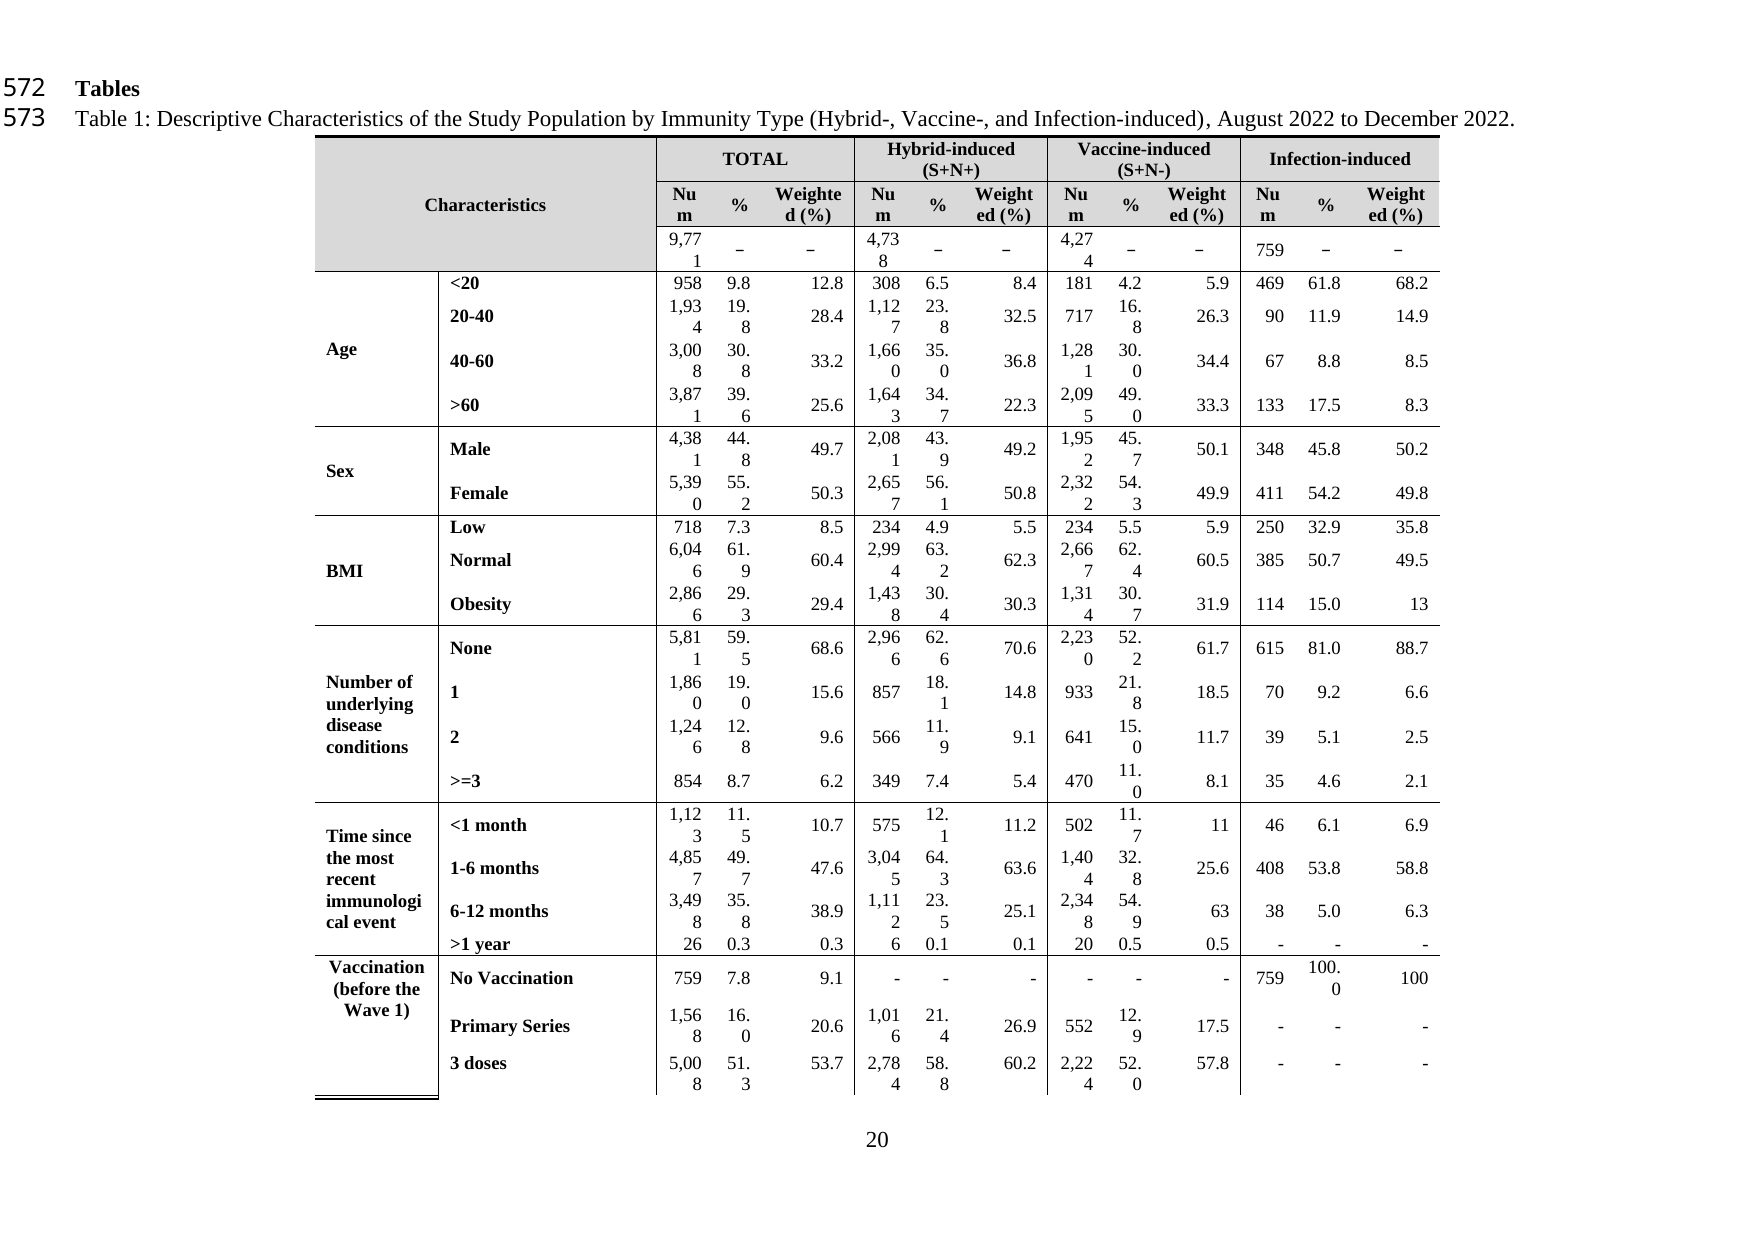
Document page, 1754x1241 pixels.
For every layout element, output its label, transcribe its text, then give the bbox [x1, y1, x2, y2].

table_cell 6.9 [1352, 803, 1439, 846]
table_cell >=3 [439, 758, 656, 802]
table_cell 50.1 [1153, 427, 1240, 470]
table_cell 53.7 [761, 1047, 854, 1095]
table_cell 6 [855, 933, 911, 955]
table_cell 552 [1048, 999, 1104, 1047]
table_cell 19.0 [713, 670, 761, 714]
table_cell 64.3 [911, 846, 960, 889]
table_cell ̵ [1153, 227, 1240, 271]
table_cell 17.5 [1153, 999, 1240, 1047]
table_cell 5.9 [1153, 516, 1240, 537]
table_cell 11.2 [960, 803, 1047, 846]
table_cell 5,008 [657, 1047, 713, 1095]
table_cell 62.6 [911, 626, 960, 669]
table_cell 23.8 [911, 294, 960, 338]
table_cell 11 [1153, 803, 1240, 846]
table_cell Number of underlying disease conditions [315, 626, 438, 802]
table_cell 32.8 [1104, 846, 1153, 889]
table_cell 16.0 [713, 999, 761, 1047]
table_cell 60.4 [761, 537, 854, 581]
table_cell 34.4 [1153, 338, 1240, 382]
table_cell 32.5 [960, 294, 1047, 338]
table_cell 5.5 [1104, 516, 1153, 537]
table_cell 3,871 [657, 382, 713, 426]
table_cell 60.2 [960, 1047, 1047, 1095]
table_cell 349 [855, 758, 911, 802]
table_cell 6.2 [761, 758, 854, 802]
table_header Hybrid-induced (S+N+) [855, 138, 1047, 181]
table_cell - [1241, 933, 1295, 955]
table_cell 0.5 [1153, 933, 1240, 955]
table_cell 7.3 [713, 516, 761, 537]
table_cell 51.3 [713, 1047, 761, 1095]
table_cell <1 month [439, 803, 656, 846]
table_cell Primary Series [439, 999, 656, 1047]
table_cell 90 [1241, 294, 1295, 338]
table_cell 25.6 [1153, 846, 1240, 889]
table_cell 63 [1153, 889, 1240, 932]
table_cell 49.5 [1352, 537, 1439, 581]
table_cell 21.8 [1104, 670, 1153, 714]
table_cell Sex [315, 427, 438, 514]
table_cell Obesity [439, 581, 656, 625]
table_cell Weighted (%) [960, 182, 1047, 226]
table_cell 45.7 [1104, 427, 1153, 470]
table_cell 35.0 [911, 338, 960, 382]
table_cell - [1295, 1047, 1352, 1095]
table_cell 9.6 [761, 714, 854, 758]
table_cell 26.9 [960, 999, 1047, 1047]
table_cell 19.8 [713, 294, 761, 338]
table_cell 30.3 [960, 581, 1047, 625]
table_cell 2.5 [1352, 714, 1439, 758]
table_cell 0.5 [1104, 933, 1153, 955]
table_cell - [911, 956, 960, 999]
table_cell 29.3 [713, 581, 761, 625]
table_cell 8.7 [713, 758, 761, 802]
table_cell - [1352, 999, 1439, 1047]
table_cell 1,934 [657, 294, 713, 338]
table_cell 1,246 [657, 714, 713, 758]
table_cell 6.6 [1352, 670, 1439, 714]
table_cell 54.2 [1295, 470, 1352, 514]
table_cell 1,568 [657, 999, 713, 1047]
table_cell Num [855, 182, 911, 226]
table_cell 1,314 [1048, 581, 1104, 625]
table_cell 32.9 [1295, 516, 1352, 537]
table_cell % [713, 182, 761, 226]
table_cell 234 [855, 516, 911, 537]
table_cell Weighted (%) [1153, 182, 1240, 226]
table_cell ̵ [1104, 227, 1153, 271]
table_cell 49.7 [761, 427, 854, 470]
text Table 1: Descriptive Characteristics of the Study Population by Immunity Type (Hybrid-, Vaccine-, and Infection-induced), August 2022 to December 2022. [75, 105, 1679, 132]
table_cell Normal [439, 537, 656, 581]
table_cell 1,281 [1048, 338, 1104, 382]
table_cell 854 [657, 758, 713, 802]
table_cell 58.8 [1352, 846, 1439, 889]
table_header TOTAL [657, 138, 854, 181]
table_cell 6.5 [911, 272, 960, 294]
table_cell 44.8 [713, 427, 761, 470]
table_cell 5,390 [657, 470, 713, 514]
table_cell 13 [1352, 581, 1439, 625]
table_cell 5.9 [1153, 272, 1240, 294]
table_cell 1 [439, 670, 656, 714]
table_cell 4,381 [657, 427, 713, 470]
table_cell 566 [855, 714, 911, 758]
table_cell 35.8 [713, 889, 761, 932]
table_cell 26 [657, 933, 713, 955]
table_cell 38.9 [761, 889, 854, 932]
table_cell 1,112 [855, 889, 911, 932]
table_cell 1,660 [855, 338, 911, 382]
table_cell - [1295, 999, 1352, 1047]
table_cell 1,123 [657, 803, 713, 846]
table_cell 35.8 [1352, 516, 1439, 537]
table_cell 5.0 [1295, 889, 1352, 932]
table_cell 8.4 [960, 272, 1047, 294]
table_cell 641 [1048, 714, 1104, 758]
table_cell 2,866 [657, 581, 713, 625]
table_cell 50.8 [960, 470, 1047, 514]
table_cell 575 [855, 803, 911, 846]
table_cell 46 [1241, 803, 1295, 846]
table_cell 30.4 [911, 581, 960, 625]
table_cell 22.3 [960, 382, 1047, 426]
table_cell 23.5 [911, 889, 960, 932]
table_cell 61.7 [1153, 626, 1240, 669]
table_cell 4.6 [1295, 758, 1352, 802]
table_cell 45.8 [1295, 427, 1352, 470]
table_cell 11.7 [1153, 714, 1240, 758]
table_cell Vaccination (before the Wave 1) [315, 956, 438, 1095]
table_cell 2,667 [1048, 537, 1104, 581]
table_cell 8.3 [1352, 382, 1439, 426]
table_cell 11.9 [911, 714, 960, 758]
table_cell Age [315, 272, 438, 426]
table_cell 250 [1241, 516, 1295, 537]
table_cell 12.1 [911, 803, 960, 846]
table_cell 55.2 [713, 470, 761, 514]
table_cell 61.9 [713, 537, 761, 581]
table_cell 2,095 [1048, 382, 1104, 426]
table_cell 17.5 [1295, 382, 1352, 426]
table_cell BMI [315, 516, 438, 625]
table_cell 50.7 [1295, 537, 1352, 581]
table_cell 8.5 [761, 516, 854, 537]
table_cell 58.8 [911, 1047, 960, 1095]
table_cell 2.1 [1352, 758, 1439, 802]
table_cell 70 [1241, 670, 1295, 714]
table_cell 18.1 [911, 670, 960, 714]
table_cell % [1295, 182, 1352, 226]
table_cell 718 [657, 516, 713, 537]
table_cell 25.6 [761, 382, 854, 426]
table_cell 857 [855, 670, 911, 714]
table_cell 234 [1048, 516, 1104, 537]
table_cell 9.8 [713, 272, 761, 294]
table_cell 408 [1241, 846, 1295, 889]
table_cell - [1352, 933, 1439, 955]
table_cell Num [657, 182, 713, 226]
table_cell 20.6 [761, 999, 854, 1047]
table_cell 57.8 [1153, 1047, 1240, 1095]
table_cell 70.6 [960, 626, 1047, 669]
table_header Characteristics [315, 138, 656, 271]
table_cell 20 [1048, 933, 1104, 955]
table_cell 0.3 [713, 933, 761, 955]
table_cell 0.1 [960, 933, 1047, 955]
table_cell - [1241, 1047, 1295, 1095]
table_cell 2 [439, 714, 656, 758]
table_cell - [855, 956, 911, 999]
table_cell 469 [1241, 272, 1295, 294]
table_cell 181 [1048, 272, 1104, 294]
table_cell 2,224 [1048, 1047, 1104, 1095]
table_cell 54.9 [1104, 889, 1153, 932]
table_cell 49.7 [713, 846, 761, 889]
table_cell 28.4 [761, 294, 854, 338]
table_cell 30.0 [1104, 338, 1153, 382]
table_cell 7.8 [713, 956, 761, 999]
table_cell 1,952 [1048, 427, 1104, 470]
table_cell 958 [657, 272, 713, 294]
table_cell 63.6 [960, 846, 1047, 889]
table_cell 502 [1048, 803, 1104, 846]
table_cell 2,348 [1048, 889, 1104, 932]
table_cell 16.8 [1104, 294, 1153, 338]
table_cell 54.3 [1104, 470, 1153, 514]
table_cell Male [439, 427, 656, 470]
table_cell 63.2 [911, 537, 960, 581]
table_cell 60.5 [1153, 537, 1240, 581]
table_cell 8.8 [1295, 338, 1352, 382]
table_cell 68.2 [1352, 272, 1439, 294]
table_cell Time since the most recent immunological event [315, 803, 438, 955]
table_cell 34.7 [911, 382, 960, 426]
table_cell 4,857 [657, 846, 713, 889]
table_cell 61.8 [1295, 272, 1352, 294]
table_cell 114 [1241, 581, 1295, 625]
table_cell 933 [1048, 670, 1104, 714]
table_cell - [1048, 956, 1104, 999]
table_cell No Vaccination [439, 956, 656, 999]
table_cell 14.8 [960, 670, 1047, 714]
table_cell 5,811 [657, 626, 713, 669]
subtitle Tables [75, 75, 1679, 101]
table_cell 1,643 [855, 382, 911, 426]
table_cell 1,860 [657, 670, 713, 714]
table_cell 49.0 [1104, 382, 1153, 426]
table_cell >1 year [439, 933, 656, 955]
table_cell 4.2 [1104, 272, 1153, 294]
table_cell 81.0 [1295, 626, 1352, 669]
table_cell ̵ [1295, 227, 1352, 271]
table_cell 30.7 [1104, 581, 1153, 625]
table_cell 1,127 [855, 294, 911, 338]
table_cell 15.6 [761, 670, 854, 714]
table_cell 14.9 [1352, 294, 1439, 338]
table_cell ̵ [911, 227, 960, 271]
table_cell 39.6 [713, 382, 761, 426]
table_cell 3,045 [855, 846, 911, 889]
table_cell 7.4 [911, 758, 960, 802]
table_cell None [439, 626, 656, 669]
table_cell 47.6 [761, 846, 854, 889]
table_cell 15.0 [1295, 581, 1352, 625]
table_cell 33.2 [761, 338, 854, 382]
table_cell 10.7 [761, 803, 854, 846]
table_cell 0.3 [761, 933, 854, 955]
table_cell - [1241, 999, 1295, 1047]
table_cell Weighted (%) [761, 182, 854, 226]
table_cell 26.3 [1153, 294, 1240, 338]
table_cell 8.1 [1153, 758, 1240, 802]
table_cell 38 [1241, 889, 1295, 932]
table_cell 9.1 [761, 956, 854, 999]
table_cell 5.4 [960, 758, 1047, 802]
table_cell 62.3 [960, 537, 1047, 581]
table_cell 50.3 [761, 470, 854, 514]
table_cell 3 doses [439, 1047, 656, 1095]
table_cell 3,008 [657, 338, 713, 382]
table_cell - [1352, 1047, 1439, 1095]
table_cell - [1153, 956, 1240, 999]
table_cell Female [439, 470, 656, 514]
table_cell 40-60 [439, 338, 656, 382]
table_cell <20 [439, 272, 656, 294]
table_cell 759 [1241, 956, 1295, 999]
table_cell 49.8 [1352, 470, 1439, 514]
table_cell 1-6 months [439, 846, 656, 889]
table_cell - [1104, 956, 1153, 999]
table_cell 11.5 [713, 803, 761, 846]
table_cell 49.9 [1153, 470, 1240, 514]
table_cell 20-40 [439, 294, 656, 338]
table_cell >60 [439, 382, 656, 426]
table_cell 6.3 [1352, 889, 1439, 932]
table_cell 385 [1241, 537, 1295, 581]
table_cell ̵ [960, 227, 1047, 271]
table_header Vaccine-induced (S+N-) [1048, 138, 1240, 181]
table_cell 2,994 [855, 537, 911, 581]
table_cell ̵ [1352, 227, 1439, 271]
table_cell 11.0 [1104, 758, 1153, 802]
table_cell 470 [1048, 758, 1104, 802]
table_cell 717 [1048, 294, 1104, 338]
table_cell 4,274 [1048, 227, 1104, 271]
table_cell 9.2 [1295, 670, 1352, 714]
table_cell 12.9 [1104, 999, 1153, 1047]
table_cell 12.8 [761, 272, 854, 294]
table_cell Num [1241, 182, 1295, 226]
table_cell 2,230 [1048, 626, 1104, 669]
table_cell 2,081 [855, 427, 911, 470]
table_cell Weighted (%) [1352, 182, 1439, 226]
table_cell % [911, 182, 960, 226]
table_cell - [1295, 933, 1352, 955]
table_cell 2,966 [855, 626, 911, 669]
table_cell 348 [1241, 427, 1295, 470]
table_header Infection-induced [1241, 138, 1439, 181]
table_cell ̵ [761, 227, 854, 271]
table_cell 12.8 [713, 714, 761, 758]
table_cell 1,438 [855, 581, 911, 625]
table_cell 11.9 [1295, 294, 1352, 338]
table_cell 9.1 [960, 714, 1047, 758]
table_cell 52.0 [1104, 1047, 1153, 1095]
table_cell 4,738 [855, 227, 911, 271]
table_cell % [1104, 182, 1153, 226]
table_cell 52.2 [1104, 626, 1153, 669]
table_cell 15.0 [1104, 714, 1153, 758]
table_cell 50.2 [1352, 427, 1439, 470]
table_cell 5.5 [960, 516, 1047, 537]
table_cell 36.8 [960, 338, 1047, 382]
table_cell 6,046 [657, 537, 713, 581]
table_cell 21.4 [911, 999, 960, 1047]
table_cell 11.7 [1104, 803, 1153, 846]
table_cell 31.9 [1153, 581, 1240, 625]
table_cell Low [439, 516, 656, 537]
table_cell 30.8 [713, 338, 761, 382]
table_cell 49.2 [960, 427, 1047, 470]
table_cell - [960, 956, 1047, 999]
table_cell 2,322 [1048, 470, 1104, 514]
table_cell 39 [1241, 714, 1295, 758]
table_cell 67 [1241, 338, 1295, 382]
table_cell 3,498 [657, 889, 713, 932]
table_cell 100 [1352, 956, 1439, 999]
table_cell 5.1 [1295, 714, 1352, 758]
table_cell Num [1048, 182, 1104, 226]
table_cell 6.1 [1295, 803, 1352, 846]
table_cell 1,016 [855, 999, 911, 1047]
table_cell 43.9 [911, 427, 960, 470]
table_cell 25.1 [960, 889, 1047, 932]
table_cell 29.4 [761, 581, 854, 625]
table_cell 68.6 [761, 626, 854, 669]
table_cell 35 [1241, 758, 1295, 802]
table_cell 53.8 [1295, 846, 1352, 889]
table_cell 88.7 [1352, 626, 1439, 669]
table_cell 2,657 [855, 470, 911, 514]
table_cell 4.9 [911, 516, 960, 537]
table_cell 615 [1241, 626, 1295, 669]
table_cell 33.3 [1153, 382, 1240, 426]
table_cell 759 [657, 956, 713, 999]
table_cell ̵ [713, 227, 761, 271]
table_cell 0.1 [911, 933, 960, 955]
table_cell 6-12 months [439, 889, 656, 932]
table_cell 9,771 [657, 227, 713, 271]
table_cell 62.4 [1104, 537, 1153, 581]
table_cell 759 [1241, 227, 1295, 271]
table_cell 100.0 [1295, 956, 1352, 999]
table_cell 8.5 [1352, 338, 1439, 382]
table_cell 2,784 [855, 1047, 911, 1095]
table_cell 56.1 [911, 470, 960, 514]
table_cell 59.5 [713, 626, 761, 669]
table_cell 133 [1241, 382, 1295, 426]
table_cell 308 [855, 272, 911, 294]
table_cell 411 [1241, 470, 1295, 514]
table_cell 1,404 [1048, 846, 1104, 889]
table_cell 18.5 [1153, 670, 1240, 714]
